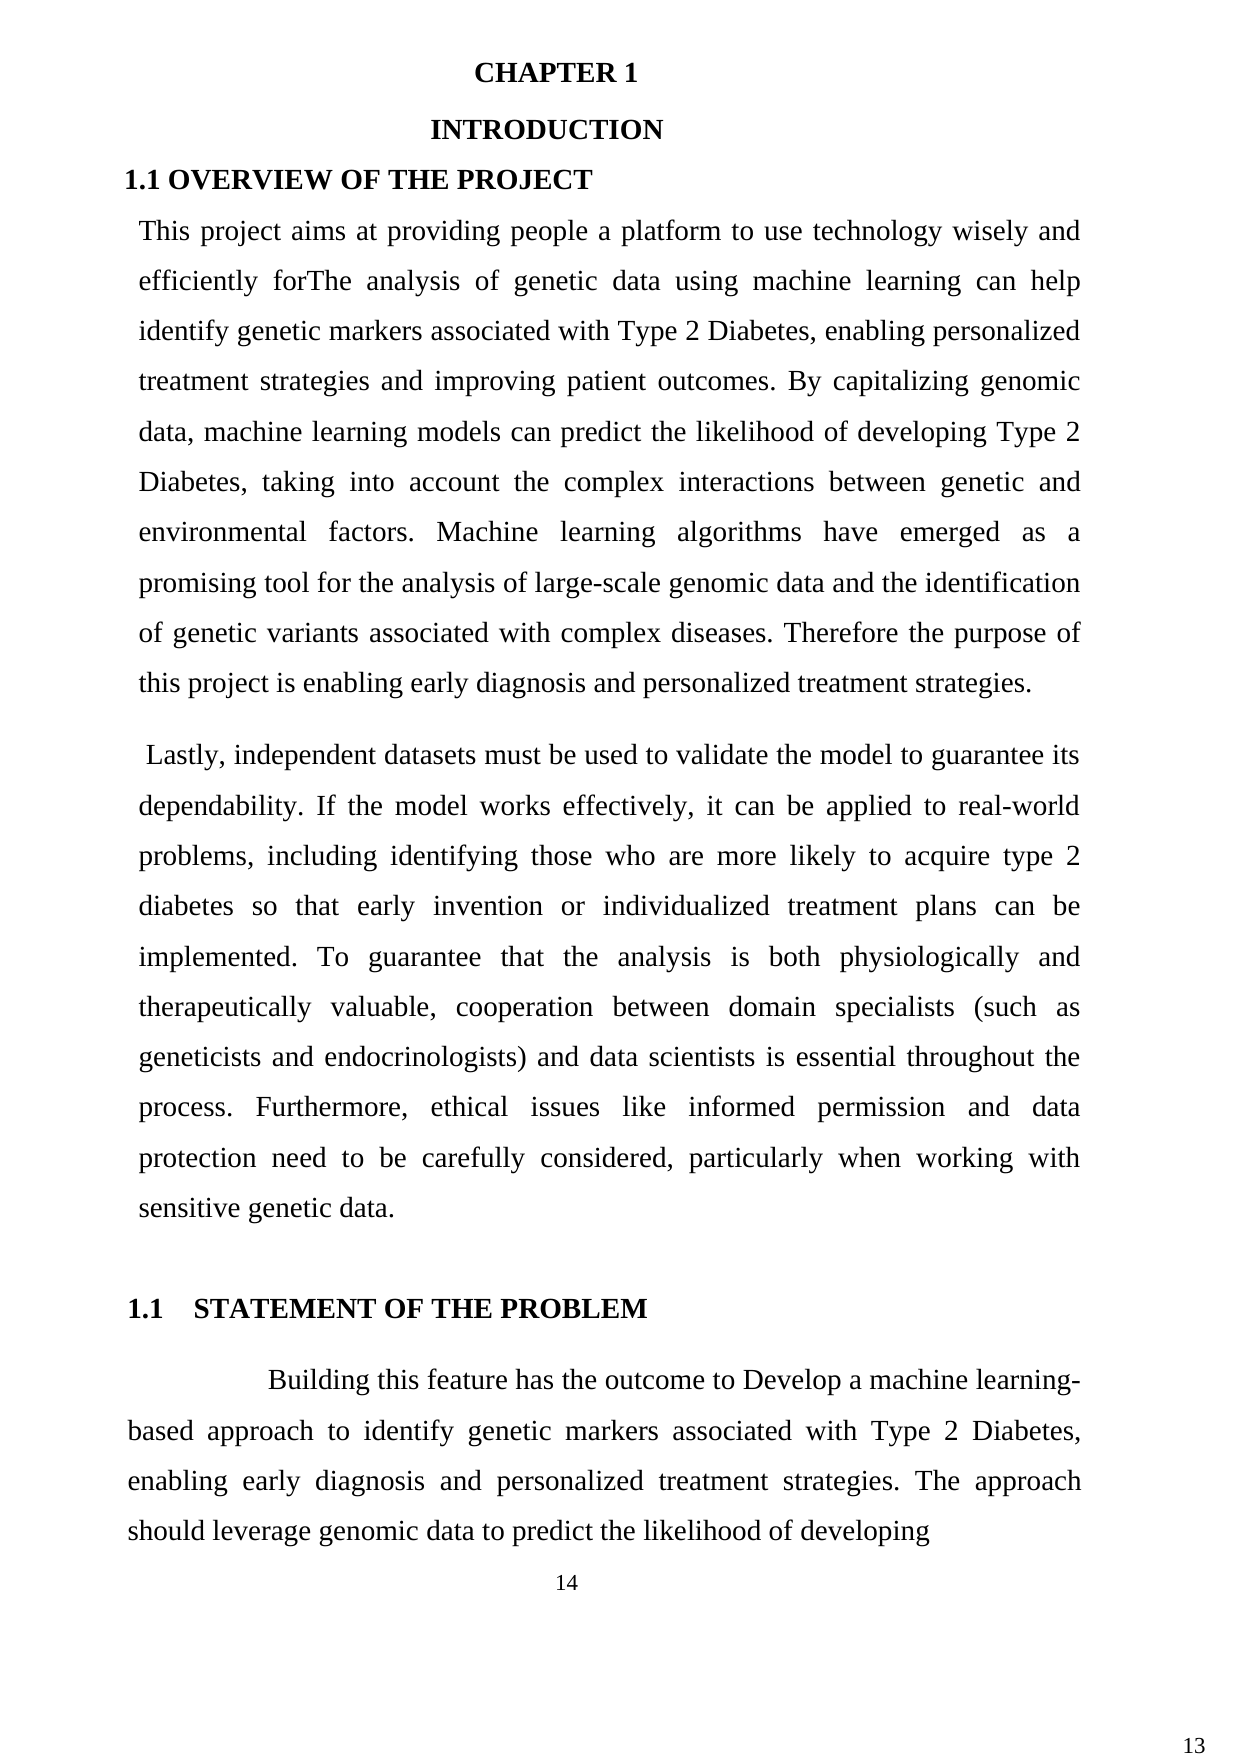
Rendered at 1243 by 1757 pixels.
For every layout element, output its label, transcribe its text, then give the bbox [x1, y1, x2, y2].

subtitle STATEMENT OF THE PROBLEM [127, 1291, 1205, 1324]
text CHAPTER 1 [58, 55, 943, 88]
text INTRODUCTION [277, 112, 943, 146]
text 14 [58, 1569, 1147, 1596]
text This project aims at providing people a platform to use technology wisely and efficiently forThe analysis of genetic data using machine learning can help identify genetic markers associated with Type 2 Diabetes, enabling personalized treatment strategies and improving patient outcomes. By capitalizing genomic data, machine learning models can predict the likelihood of developing Type 2 Diabetes, taking into account the complex interactions between genetic and environmental factors. Machine learning algorithms have emerged as a promising tool for the analysis of large-scale genomic data and the identification of genetic variants associated with complex diseases. Therefore the purpose of this project is enabling early diagnosis and personalized treatment strategies. [138, 213, 1082, 699]
text Building this feature has the outcome to Develop a machine learning- based approach to identify genetic markers associated with Type 2 Diabetes, enabling early diagnosis and personalized treatment strategies. The approach should leverage genomic data to predict the likelihood of developing [127, 1362, 1082, 1547]
subtitle 1.1 OVERVIEW OF THE PROJECT [58, 162, 1205, 196]
text Lastly, independent datasets must be used to validate the model to guarantee its dependability. If the model works effectively, it can be applied to real-world problems, including identifying those who are more likely to acquire type 2 diabetes so that early invention or individualized treatment plans can be implemented. To guarantee that the analysis is both physiologically and therapeutically valuable, cooperation between domain specialists (such as geneticists and endocrinologists) and data scientists is essential throughout the process. Furthermore, ethical issues like informed permission and data protection need to be carefully considered, particularly when working with sensitive genetic data. [138, 737, 1081, 1224]
